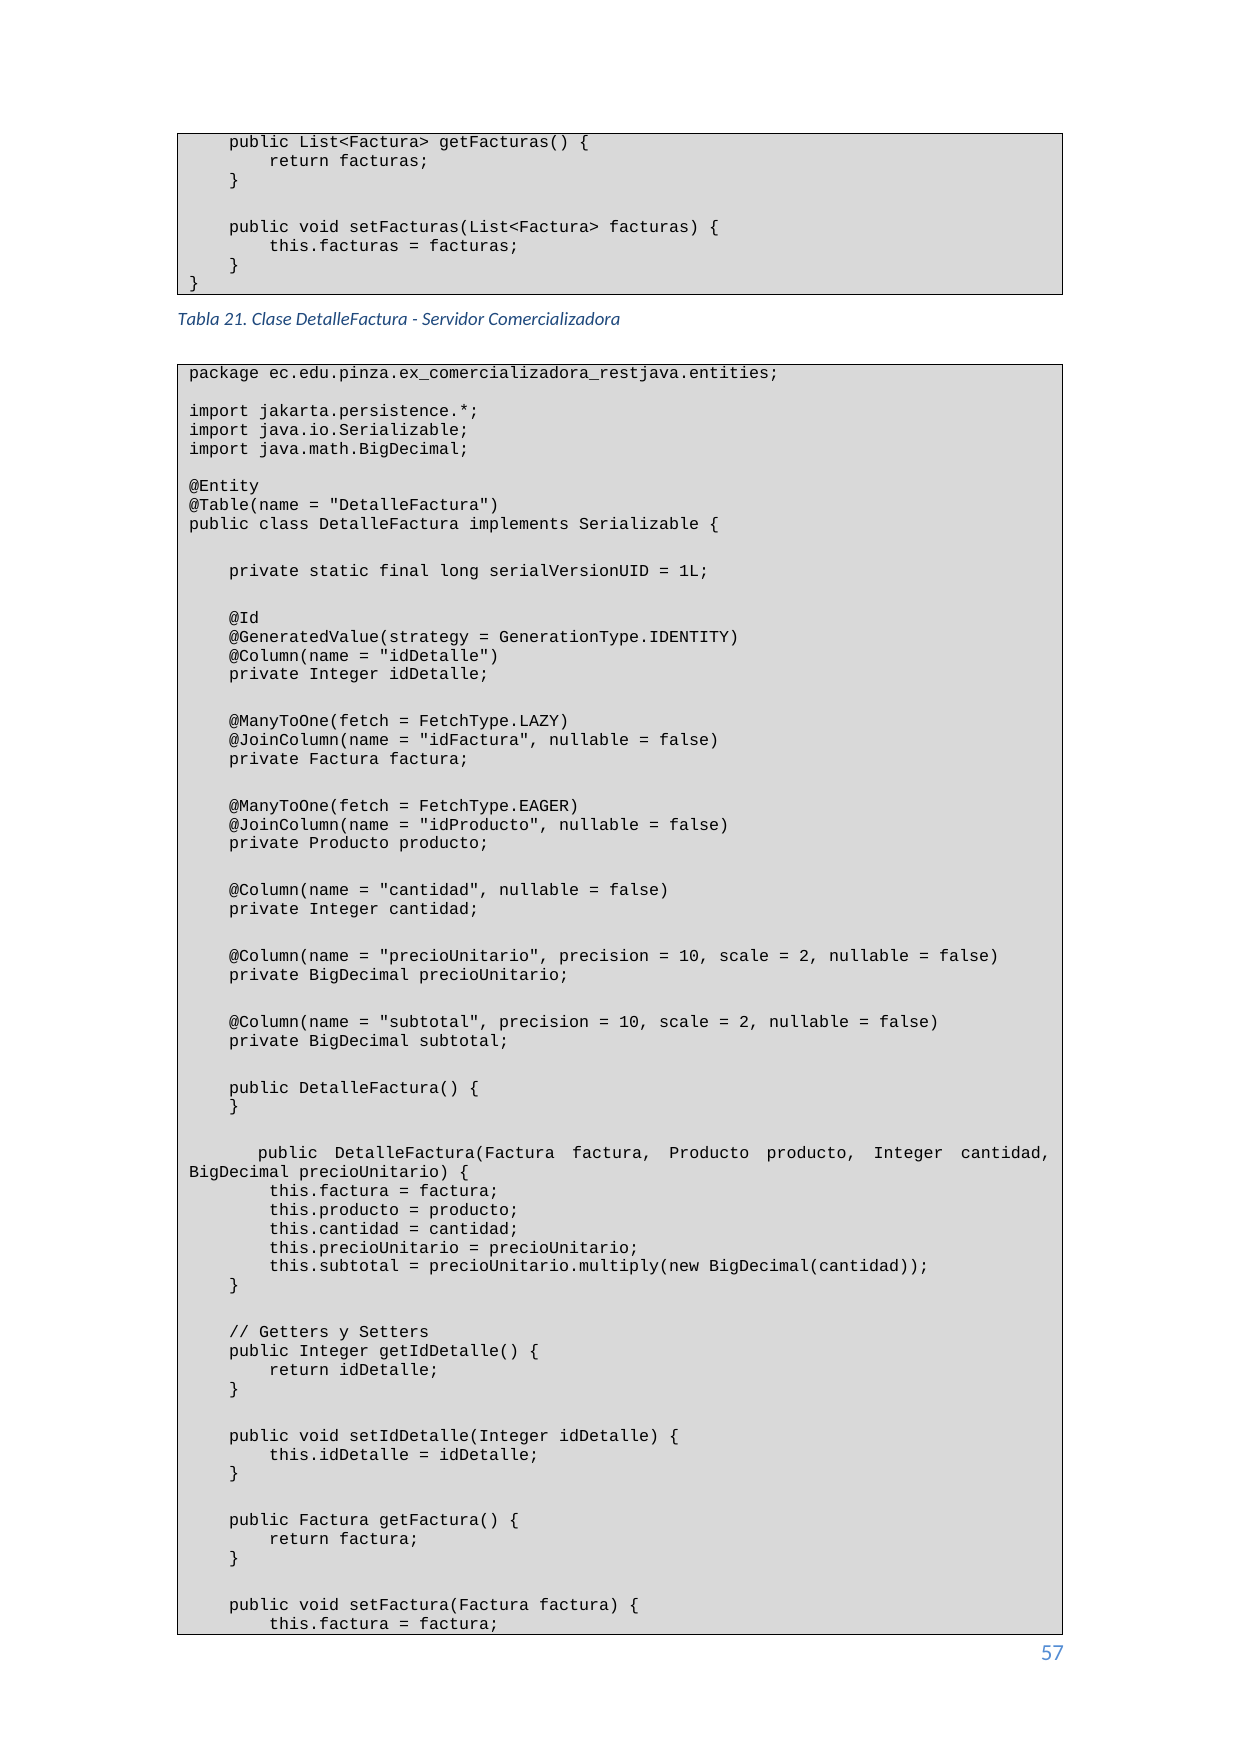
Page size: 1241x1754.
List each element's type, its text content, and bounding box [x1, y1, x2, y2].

text Tabla 21. Clase DetalleFactura - Servidor Comercializadora [177, 307, 1063, 330]
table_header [178, 134, 1062, 294]
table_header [178, 365, 1062, 1634]
